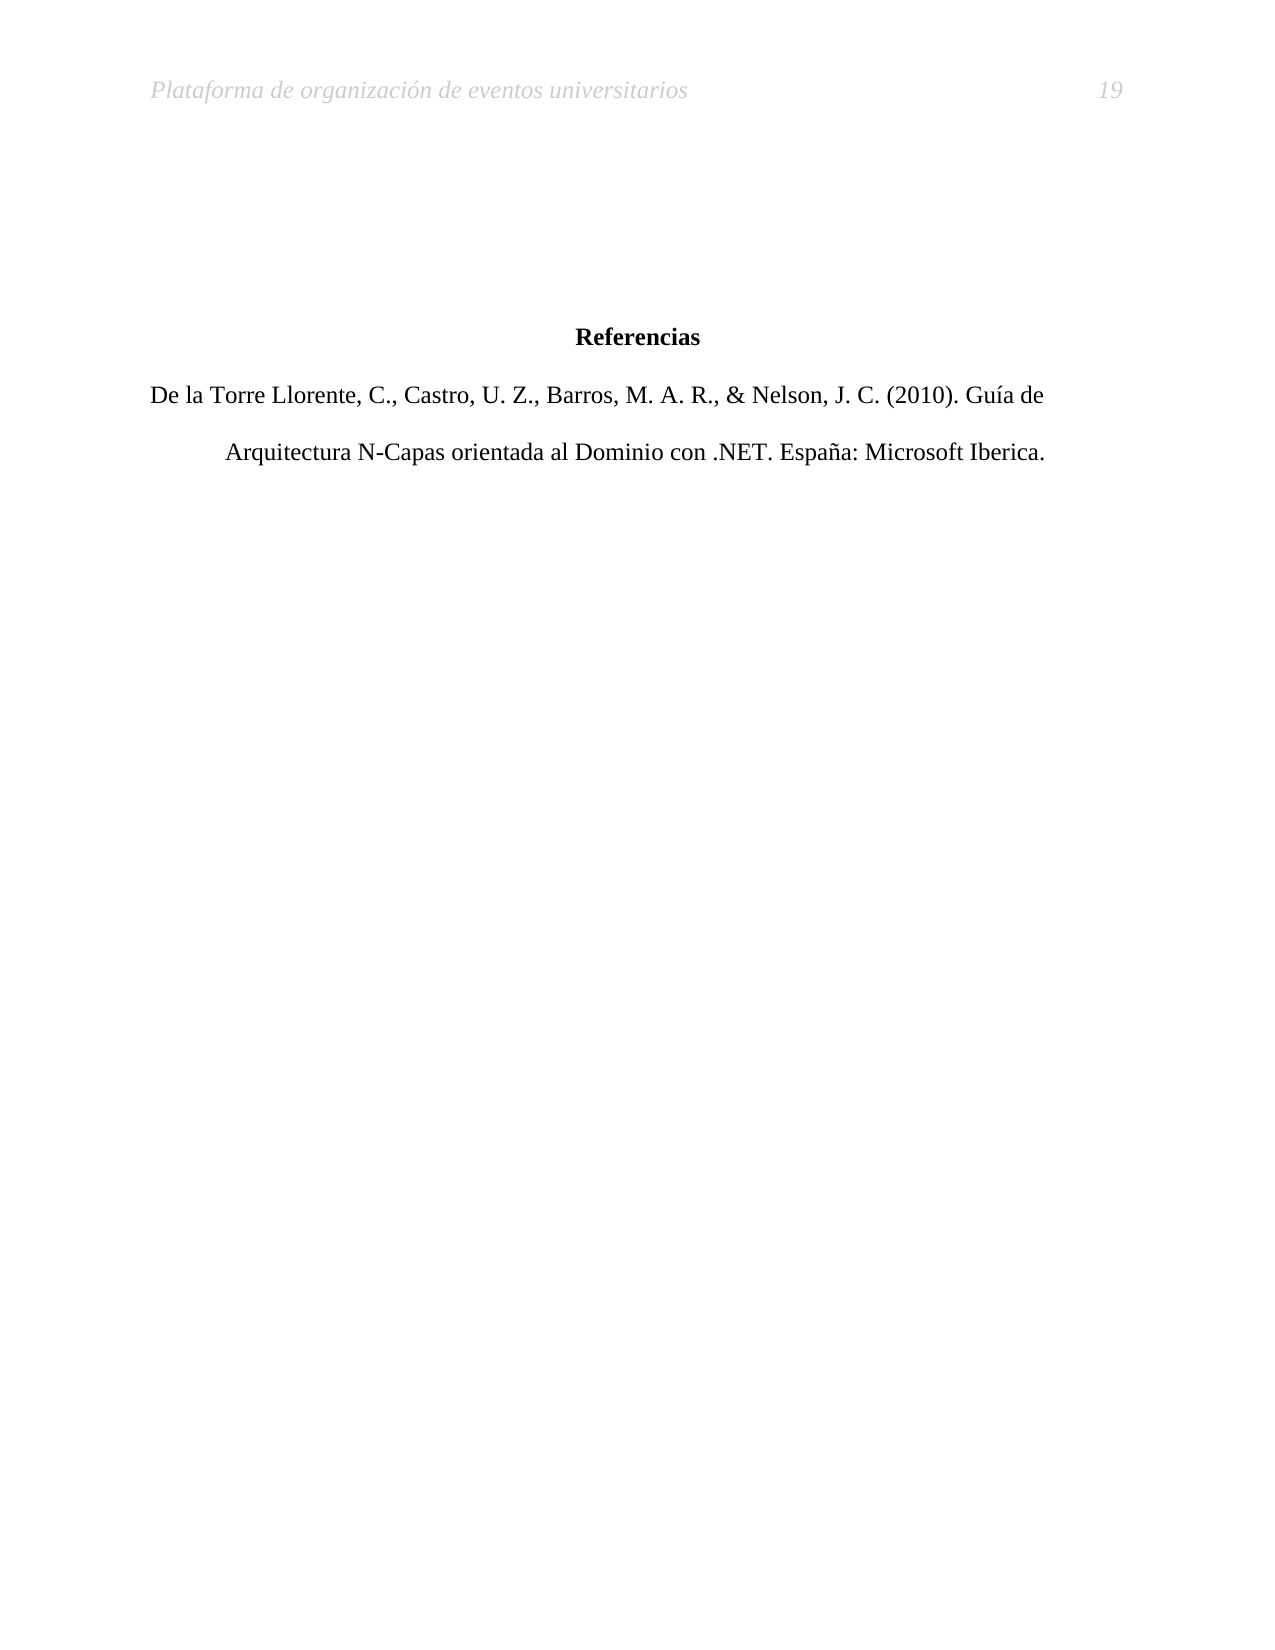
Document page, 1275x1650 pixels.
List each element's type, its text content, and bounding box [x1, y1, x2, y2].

text De la Torre Llorente, C., Castro, U. Z., Barros, M. A. R., & Nelson, J. C. (2010). Guía de Arquitectura N-Capas orientada al Dominio con .NET. España: Microsoft Iberica. [150, 380, 1125, 466]
subtitle Referencias [150, 322, 1125, 351]
